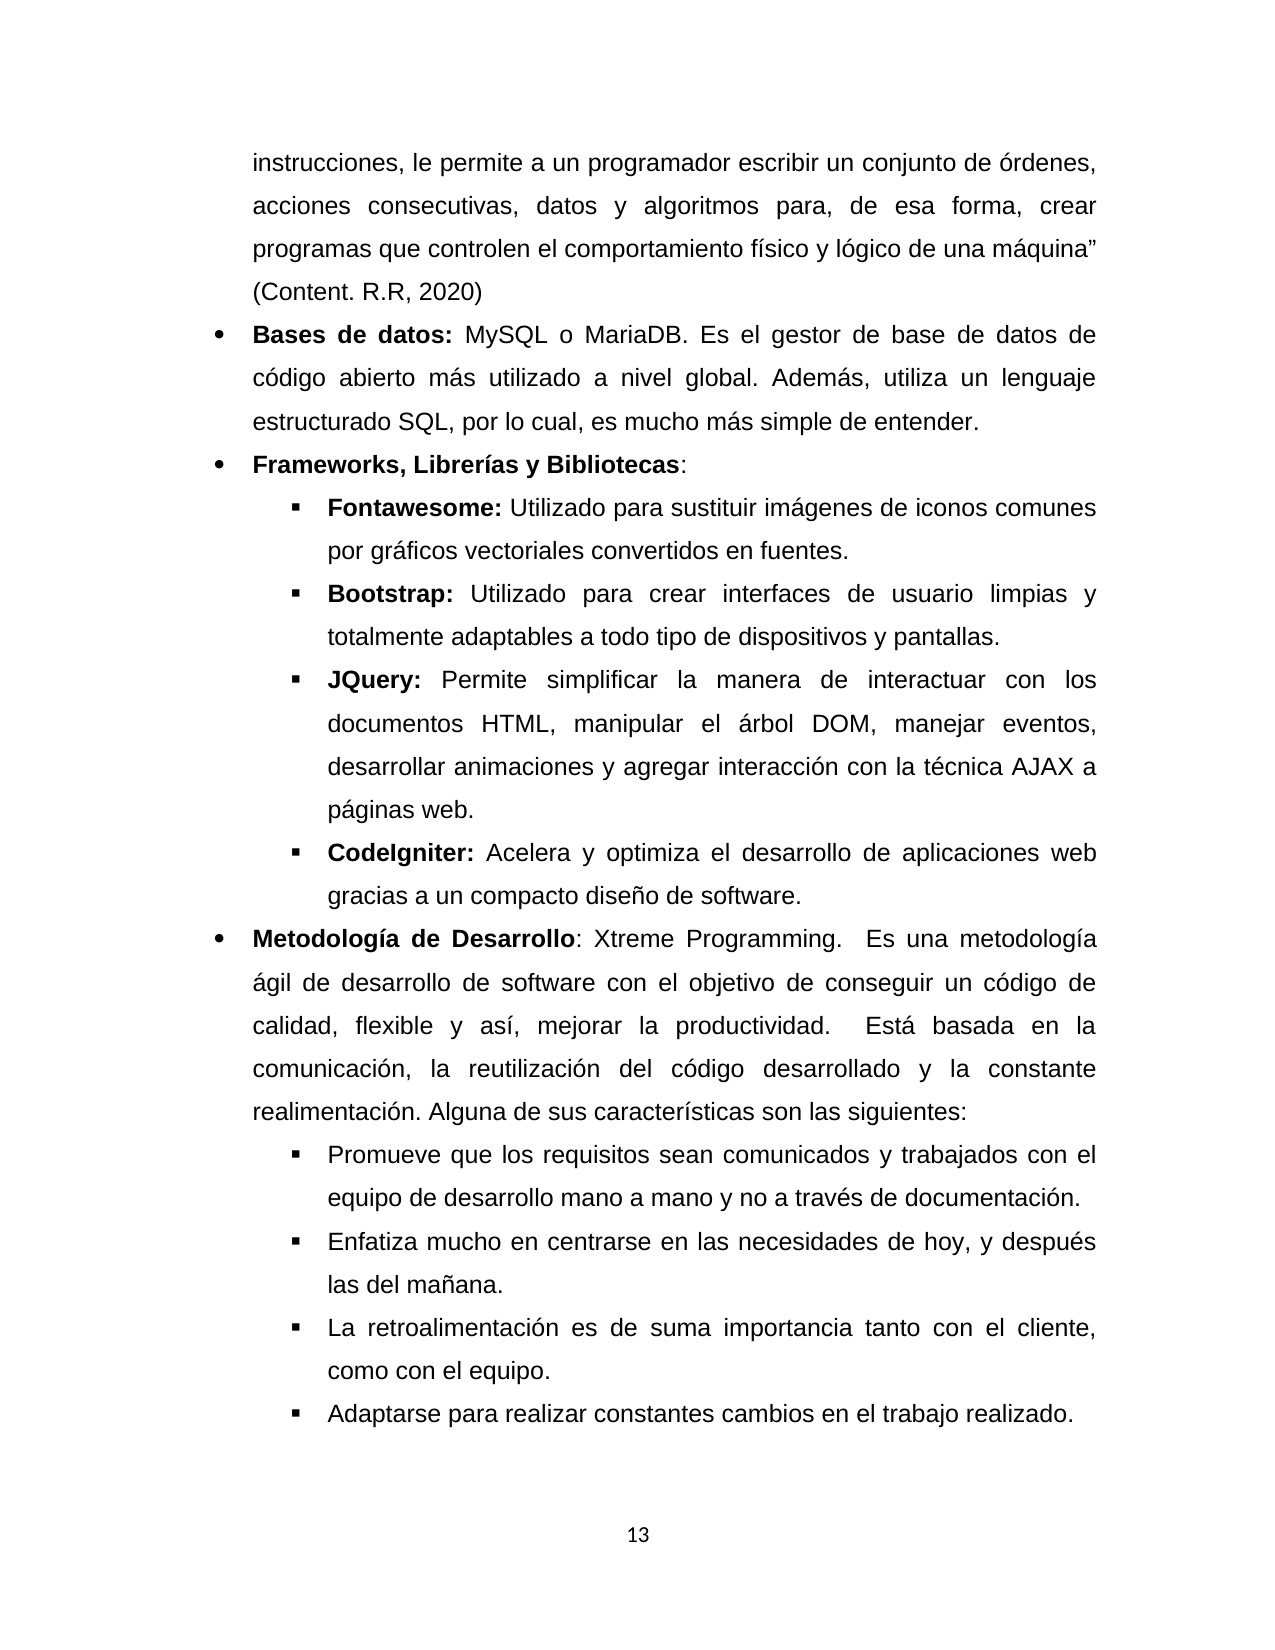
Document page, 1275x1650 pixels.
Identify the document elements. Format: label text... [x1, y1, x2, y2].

list Adaptarse para realizar constantes cambios en el trabajo realizado. [290, 1399, 1098, 1428]
list Bootstrap: Utilizado para crear interfaces de usuario limpias y totalmente adaptables a todo tipo de dispositivos y pantallas. [290, 579, 1098, 651]
list CodeIgniter: Acelera y optimiza el desarrollo de aplicaciones web gracias a un compacto diseño de software. [290, 838, 1098, 910]
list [215, 148, 1098, 306]
list Bases de datos: MySQL o MariaDB. Es el gestor de base de datos de código abierto más utilizado a nivel global. Además, utiliza un lenguaje estructurado SQL, por lo cual, es mucho más simple de entender. [215, 320, 1098, 435]
list Enfatiza mucho en centrarse en las necesidades de hoy, y después las del mañana. [290, 1227, 1098, 1298]
list Fontawesome: Utilizado para sustituir imágenes de iconos comunes por gráficos vectoriales convertidos en fuentes. [290, 493, 1098, 565]
list JQuery: Permite simplificar la manera de interactuar con los documentos HTML, manipular el árbol DOM, manejar eventos, desarrollar animaciones y agregar interacción con la técnica AJAX a páginas web. ​ [290, 666, 1098, 824]
list Promueve que los requisitos sean comunicados y trabajados con el equipo de desarrollo mano a mano y no a través de documentación. [290, 1140, 1098, 1212]
list Metodología de Desarrollo: Xtreme Programming. Es una metodología ágil de desarrollo de software con el objetivo de conseguir un código de calidad, flexible y así, mejorar la productividad. Está basada en la comunicación, la reutilización del código desarrollado y la constante realimentación. Alguna de sus características son las siguientes: [215, 924, 1098, 1126]
list Frameworks, Librerías y Bibliotecas: [215, 449, 1098, 478]
list La retroalimentación es de suma importancia tanto con el cliente, como con el equipo. [290, 1313, 1098, 1385]
